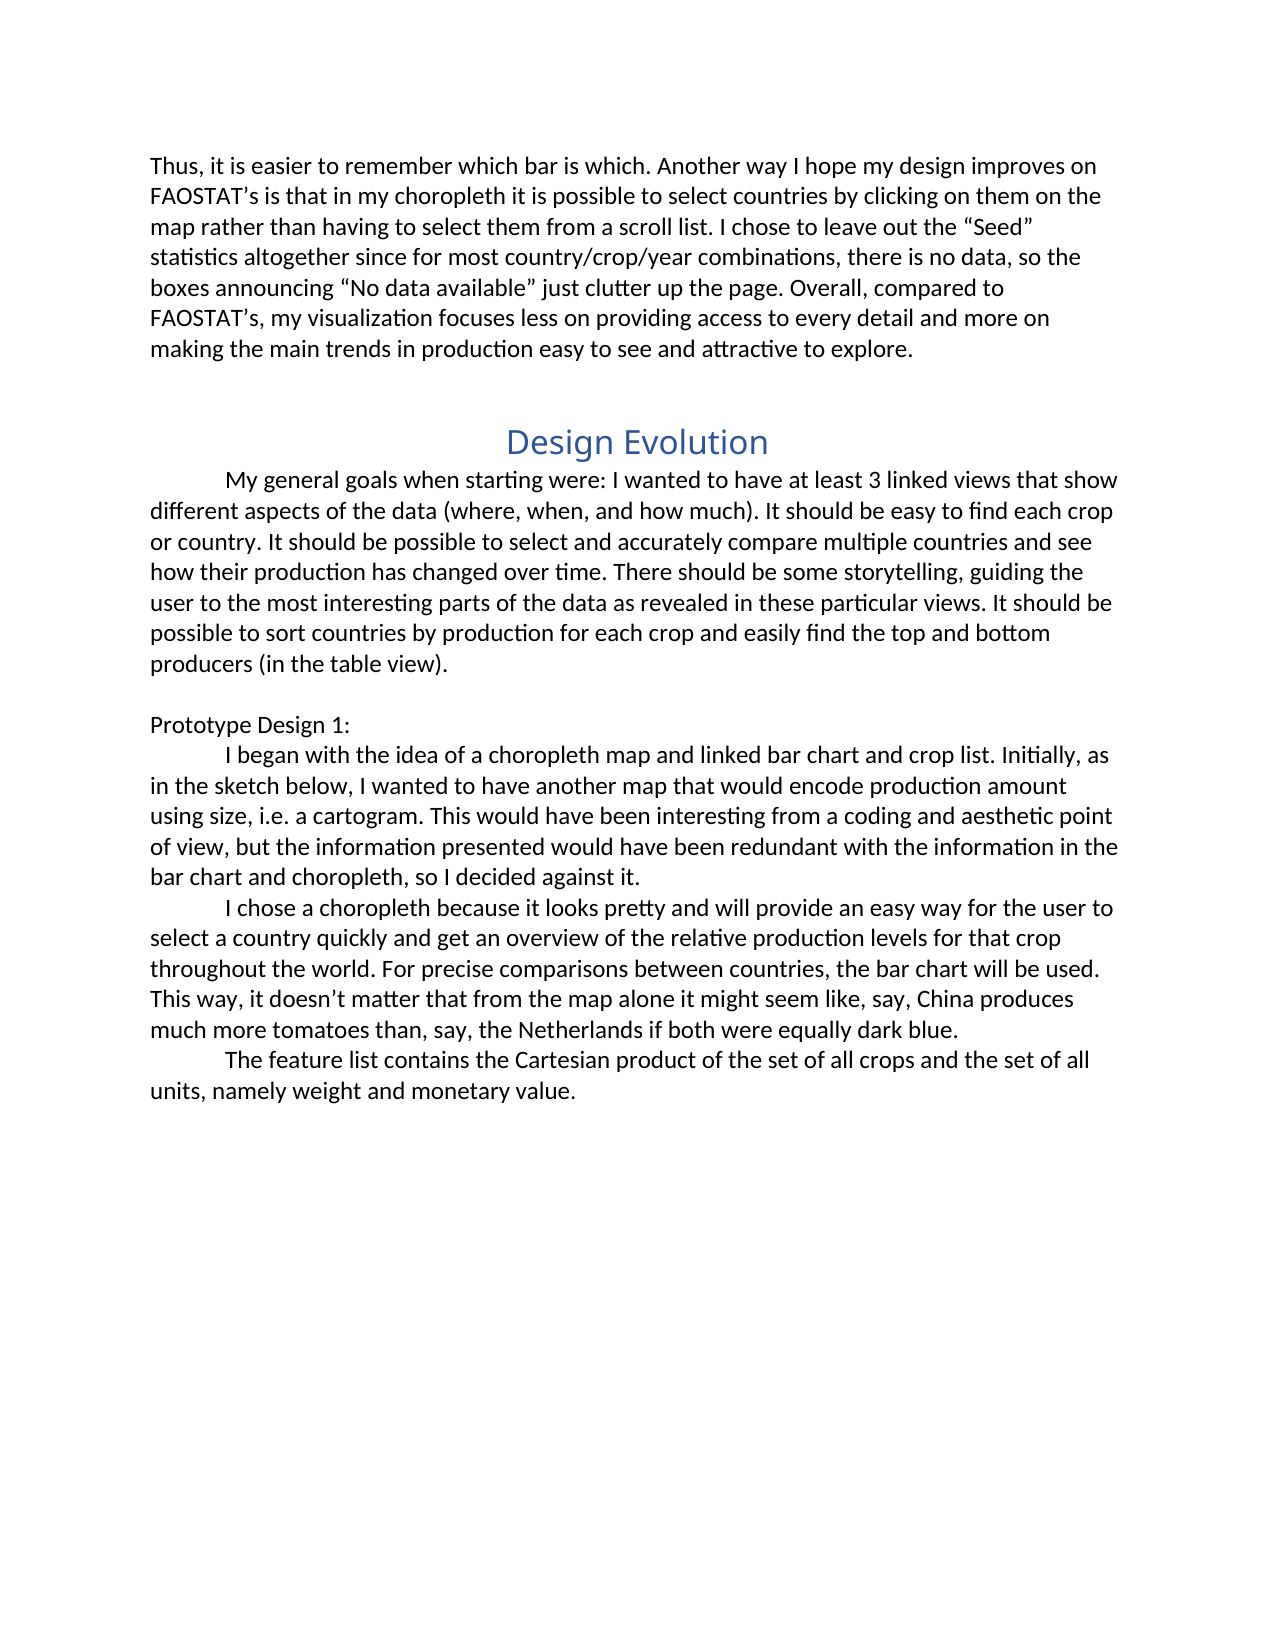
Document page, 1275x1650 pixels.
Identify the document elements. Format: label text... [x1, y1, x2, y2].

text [150, 150, 1125, 364]
text The feature list contains the Cartesian product of the set of all crops and the set of all units, namely weight and monetary value. [150, 1044, 1125, 1106]
text My general goals when starting were: I wanted to have at least 3 linked views that show different aspects of the data (where, when, and how much). It should be easy to find each crop or country. It should be possible to select and accurately compare multiple countries and see how their production has changed over time. There should be some storytelling, guiding the user to the most interesting parts of the data as revealed in these particular views. It should be possible to sort countries by production for each crop and easily find the top and bottom producers (in the table view). [150, 464, 1125, 678]
text I began with the idea of a choropleth map and linked bar chart and crop list. Initially, as in the sketch below, I wanted to have another map that would encode production amount using size, i.e. a cartogram. This would have been interesting from a coding and aesthetic point of view, but the information presented would have been redundant with the information in the bar chart and choropleth, so I decided against it. [150, 739, 1125, 892]
text I chose a choropleth because it looks pretty and will provide an easy way for the user to select a country quickly and get an overview of the relative production levels for that crop throughout the world. For precise comparisons between countries, the bar chart will be used. This way, it doesn’t matter that from the map alone it might seem like, say, China produces much more tomatoes than, say, the Netherlands if both were equally dark blue. [150, 892, 1125, 1044]
subtitle Design Evolution [150, 419, 1125, 464]
text Prototype Design 1: [150, 709, 1125, 739]
